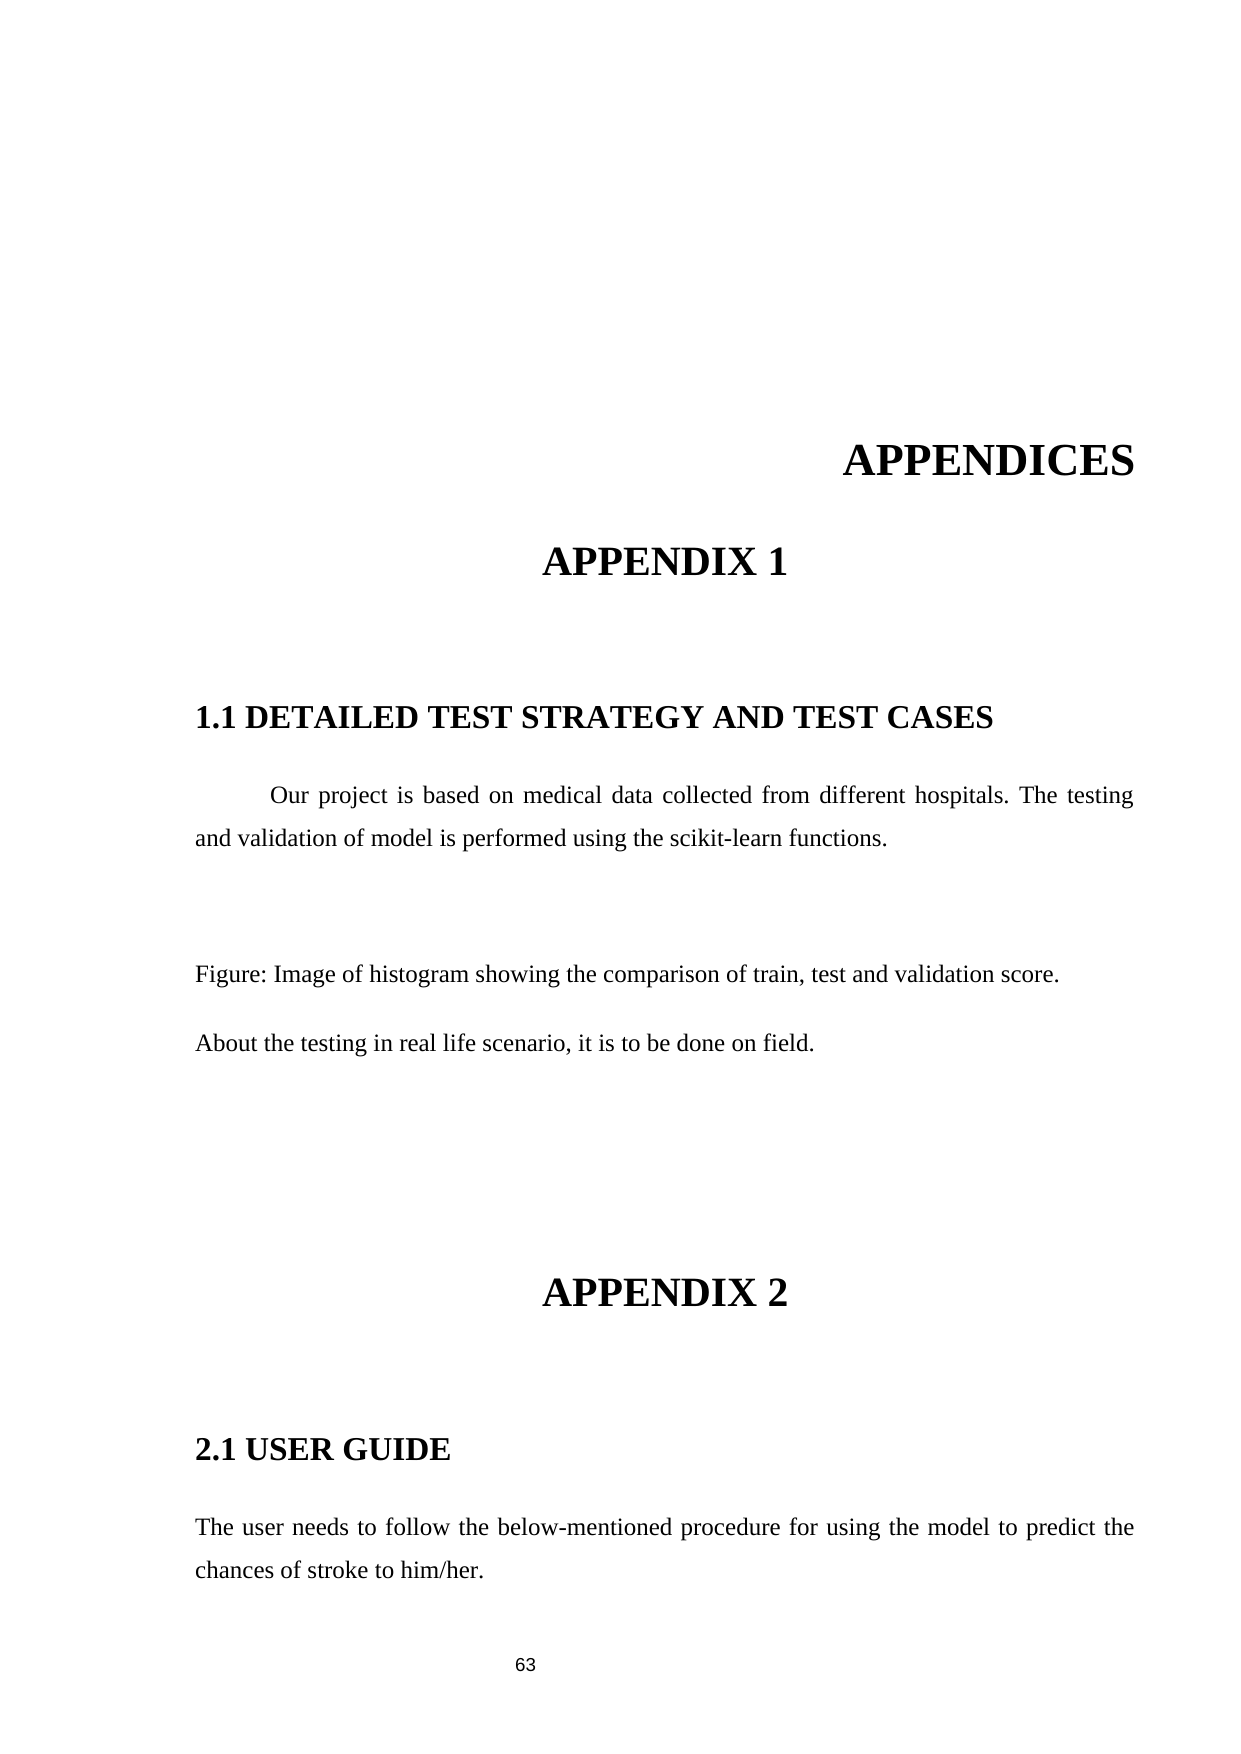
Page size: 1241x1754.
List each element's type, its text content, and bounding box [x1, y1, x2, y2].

text 1.1 DETAILED TEST STRATEGY AND TEST CASES [195, 698, 1135, 736]
text APPENDIX 2 [195, 1268, 1135, 1316]
text 2.1 USER GUIDE [195, 1429, 1135, 1468]
text Figure: Image of histogram showing the comparison of train, test and validation score. [195, 959, 1135, 988]
text The user needs to follow the below-mentioned procedure for using the model to predict the chances of stroke to him/her. [195, 1512, 1135, 1584]
text APPENDIX 1 [195, 536, 1135, 584]
text APPENDICES [195, 432, 1135, 485]
text Our project is based on medical data collected from different hospitals. The testing and validation of model is performed using the scikit-learn functions. [195, 780, 1135, 852]
text About the testing in real life scenario, it is to be done on field. [195, 1028, 1135, 1056]
